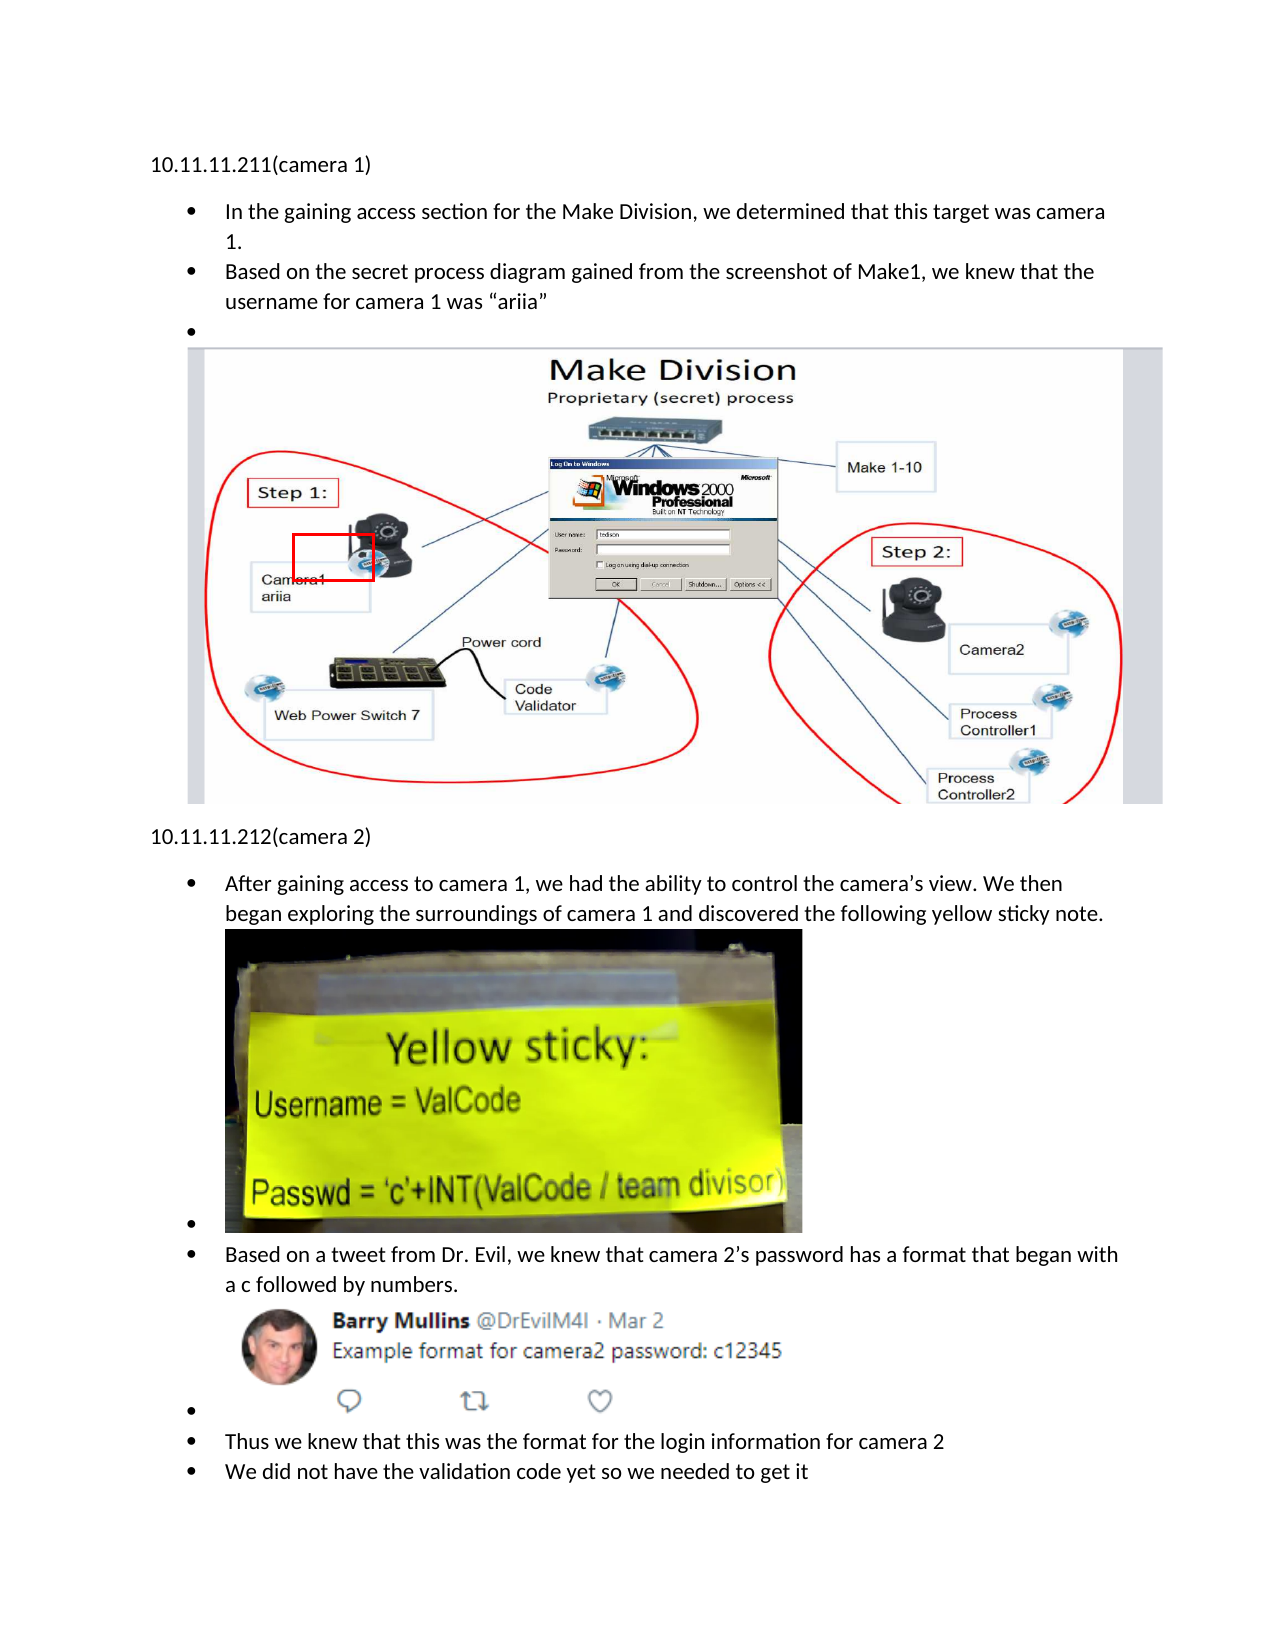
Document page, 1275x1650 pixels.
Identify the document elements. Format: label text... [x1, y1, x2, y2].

text 10.11.11.212(camera 2) [150, 822, 1125, 850]
list In the gaining access section for the Make Division, we determined that this target was camera 1. [187, 197, 1125, 255]
picture [225, 929, 803, 1233]
list Thus we knew that this was the format for the login information for camera 2 [187, 1427, 1125, 1455]
list After gaining access to camera 1, we had the ability to control the camera’s view. We then began exploring the surroundings of camera 1 and discovered the following yellow sticky note. [187, 869, 1125, 927]
picture [187, 347, 1163, 804]
text 10.11.11.211(camera 1) [150, 150, 1125, 178]
picture [225, 1300, 860, 1420]
list Based on the secret process diagram gained from the screenshot of Make1, we knew that the username for camera 1 was “ariia” [187, 257, 1125, 316]
list Based on a tweet from Dr. Evil, we knew that camera 2’s password has a format that began with a c followed by numbers. [187, 1240, 1125, 1298]
list We did not have the validation code yet so we needed to get it [187, 1457, 1125, 1485]
